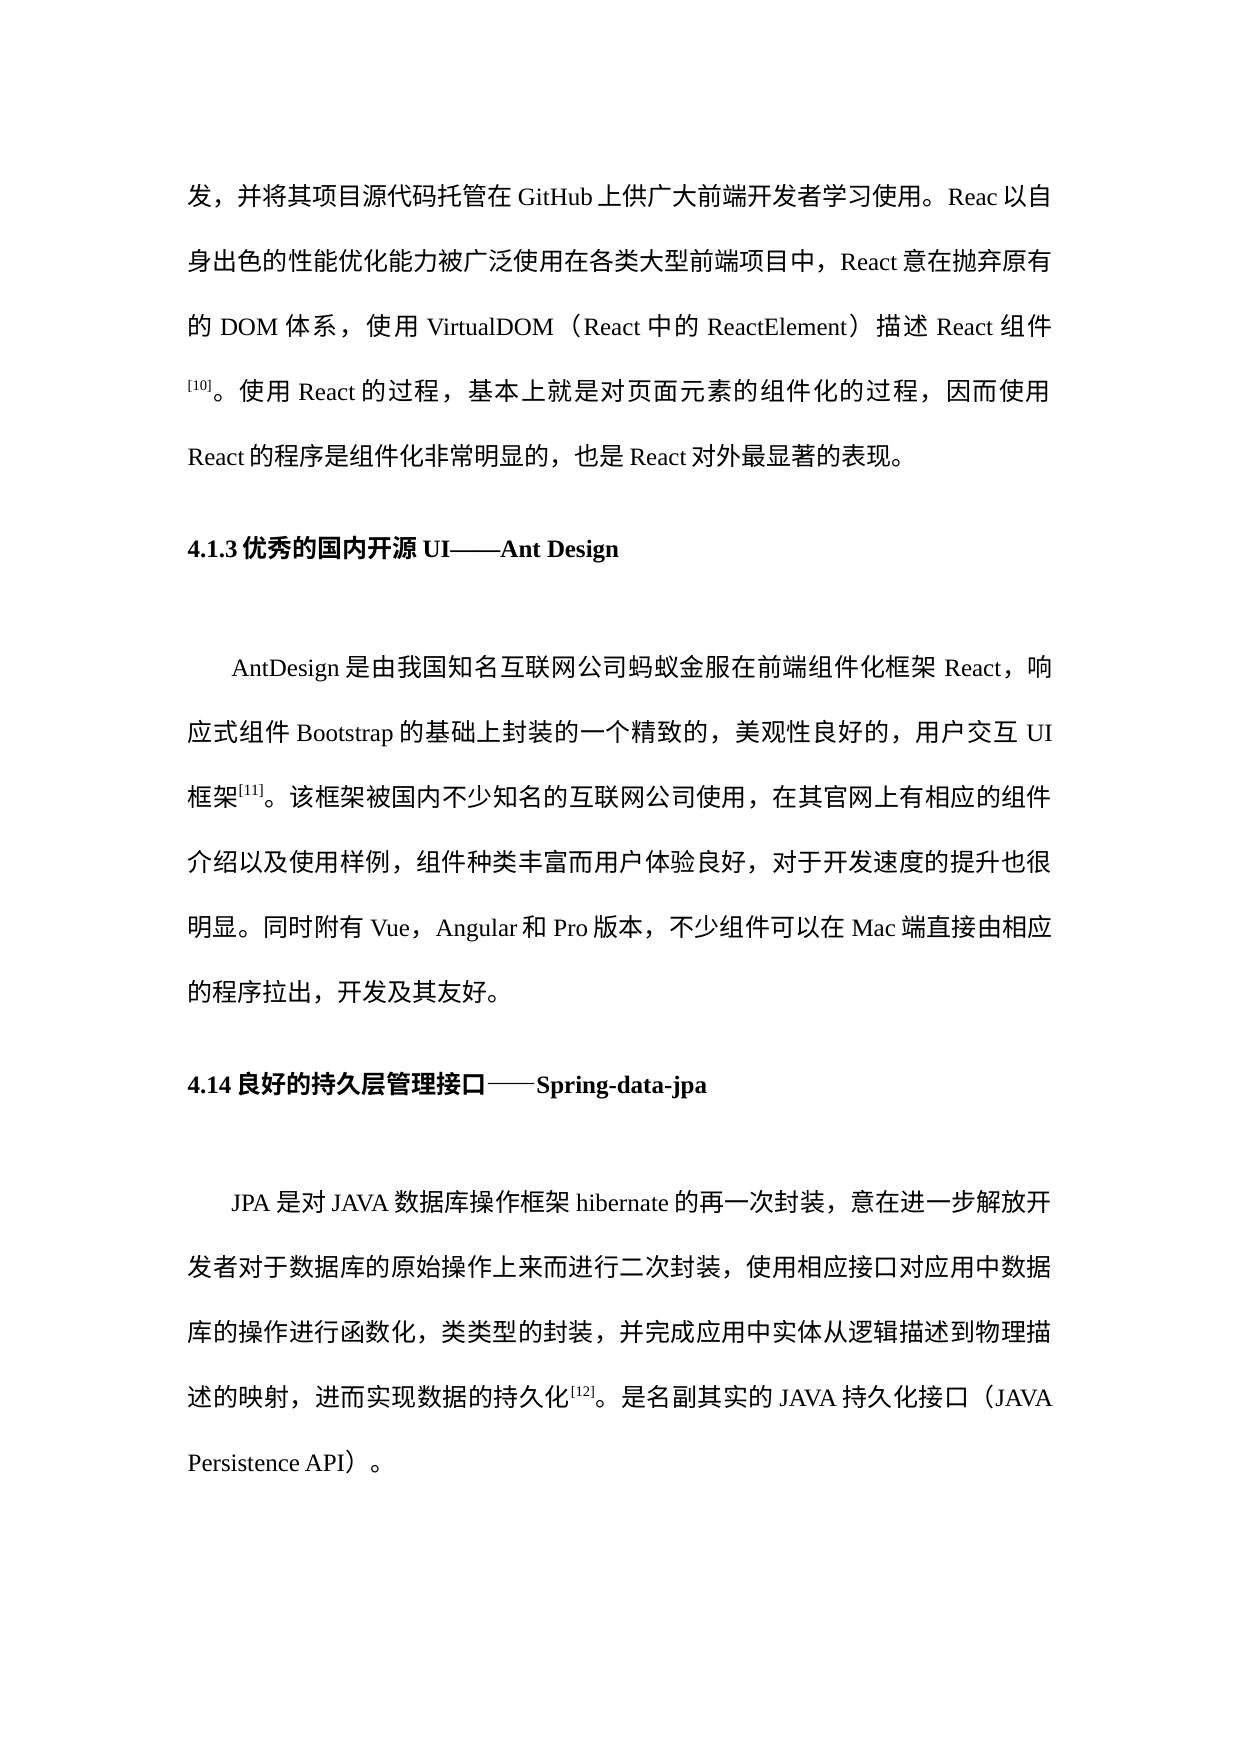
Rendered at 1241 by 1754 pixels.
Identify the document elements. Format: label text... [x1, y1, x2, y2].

subtitle 4.1.3优秀的国内开源UI——Ant Design [187, 514, 1053, 579]
text JPA是对JAVA数据库操作框架hibernate的再一次封装，意在进一步解放开发者对于数据库的原始操作上来而进行二次封装，使用相应接口对应用中数据库的操作进行函数化，类类型的封装，并完成应用中实体从逻辑描述到物理描述的映射，进而实现数据的持久化[12]。是名副其实的JAVA持久化接口（JAVA Persistence API）。 [187, 1168, 1053, 1493]
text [187, 162, 1053, 487]
text AntDesign是由我国知名互联网公司蚂蚁金服在前端组件化框架React，响应式组件Bootstrap的基础上封装的一个精致的，美观性良好的，用户交互UI框架[11]。该框架被国内不少知名的互联网公司使用，在其官网上有相应的组件介绍以及使用样例，组件种类丰富而用户体验良好，对于开发速度的提升也很明显。同时附有Vue，Angular和Pro版本，不少组件可以在Mac端直接由相应的程序拉出，开发及其友好。 [187, 633, 1053, 1023]
subtitle 4.14良好的持久层管理接口——Spring-data-jpa [187, 1050, 1053, 1115]
